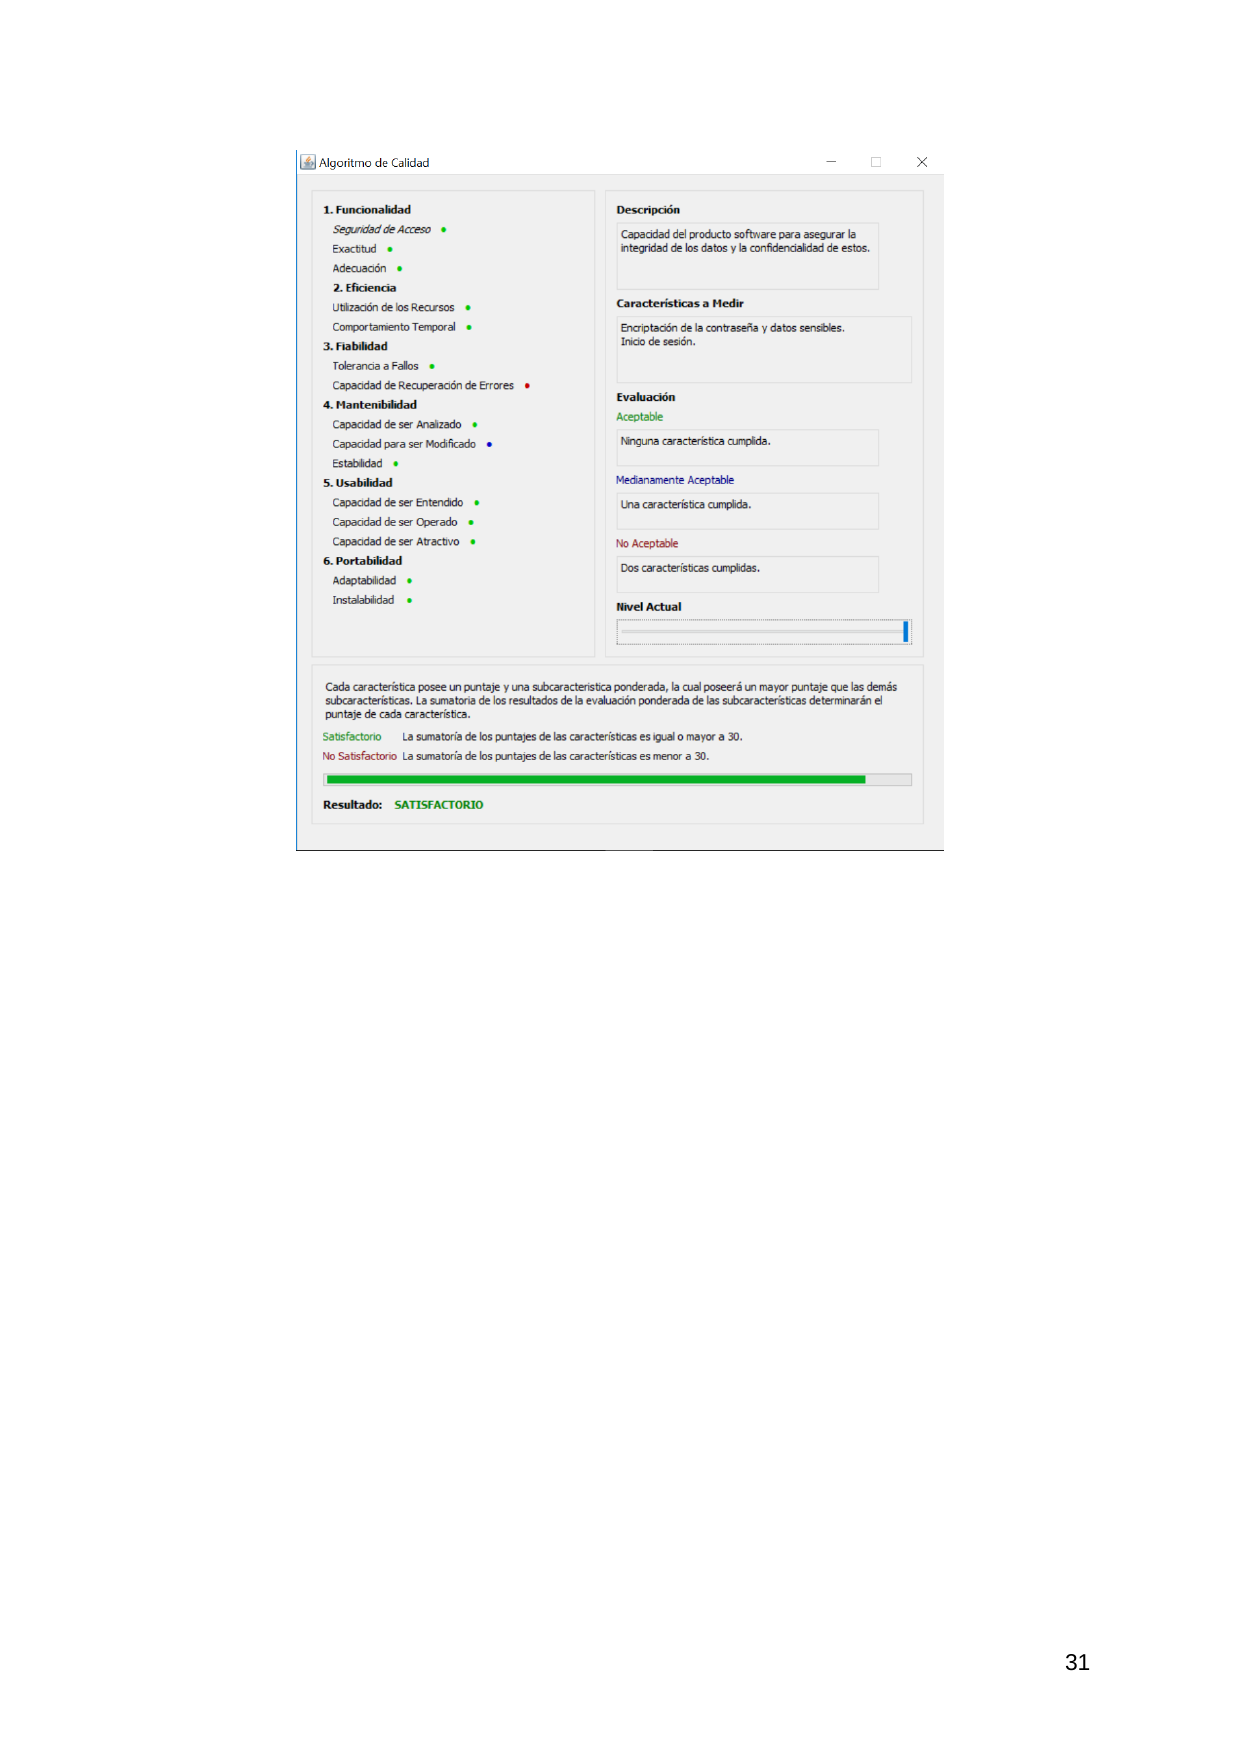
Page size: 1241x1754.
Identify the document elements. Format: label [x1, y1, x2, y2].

picture [296, 150, 944, 851]
